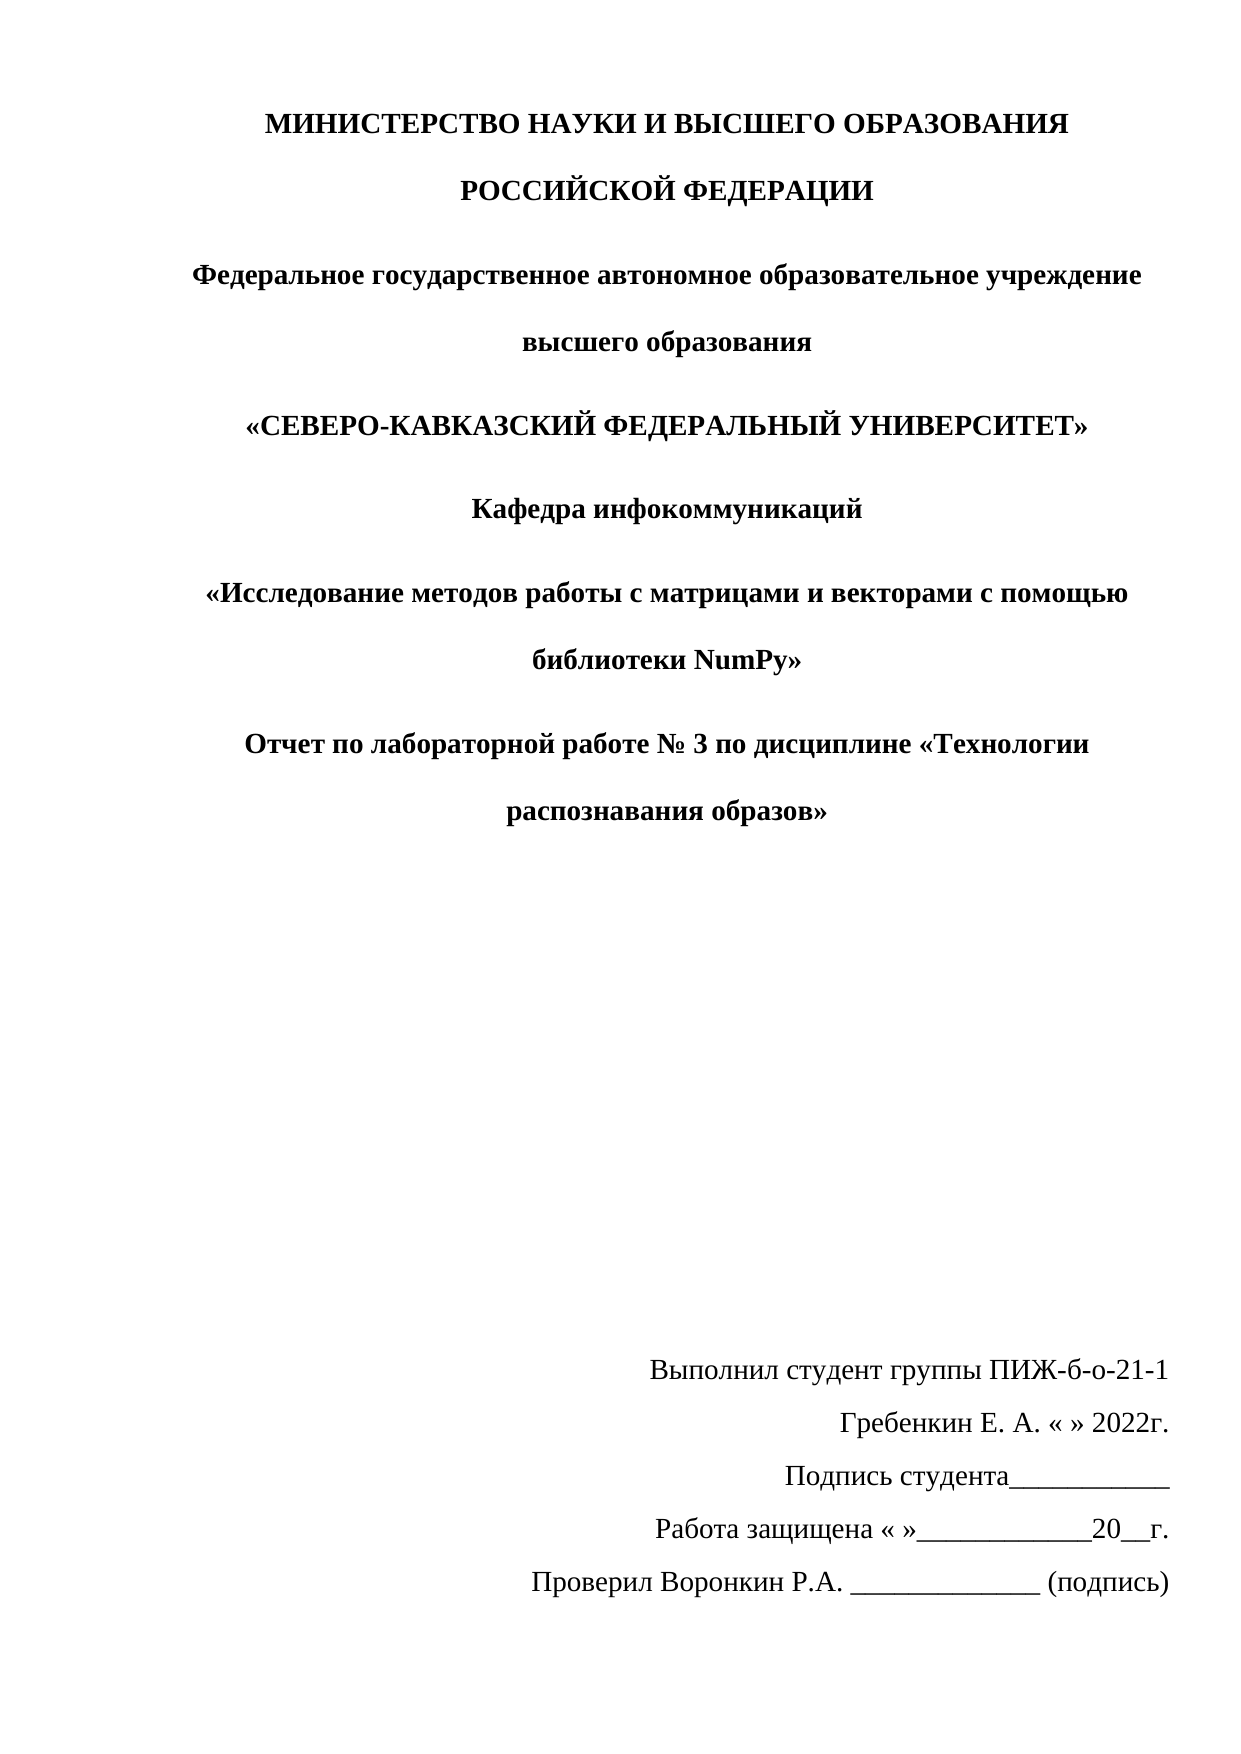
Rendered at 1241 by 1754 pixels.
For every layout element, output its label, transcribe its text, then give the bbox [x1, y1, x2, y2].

text «Исследование методов работы с матрицами и векторами с помощью библиотеки NumPy» [164, 575, 1169, 676]
text Проверил Воронкин Р.А. _____________ (подпись) [164, 1564, 1169, 1597]
text Выполнил студент группы ПИЖ-б-о-21-1 [164, 1352, 1169, 1386]
text «СЕВЕРО-КАВКАЗСКИЙ ФЕДЕРАЛЬНЫЙ УНИВЕРСИТЕТ» [164, 408, 1169, 441]
text Отчет по лабораторной работе № 3 по дисциплине «Технологии распознавания образов» [164, 726, 1169, 827]
text МИНИCTEPCTBO НАУКИ И ВЫСШЕГО ОБРАЗОВАНИЯ РОССИЙСКОЙ ФЕДЕРАЦИИ [164, 106, 1169, 207]
text Подпись студента___________ [164, 1458, 1169, 1492]
text Кафедра инфокоммуникаций [164, 492, 1169, 525]
text Работа защищена « »____________20__г. [164, 1511, 1169, 1544]
text Гребенкин Е. А. « » 2022г. [164, 1405, 1169, 1439]
text Федеральное государственное автономное образовательное учреждение высшего образования [164, 257, 1169, 358]
